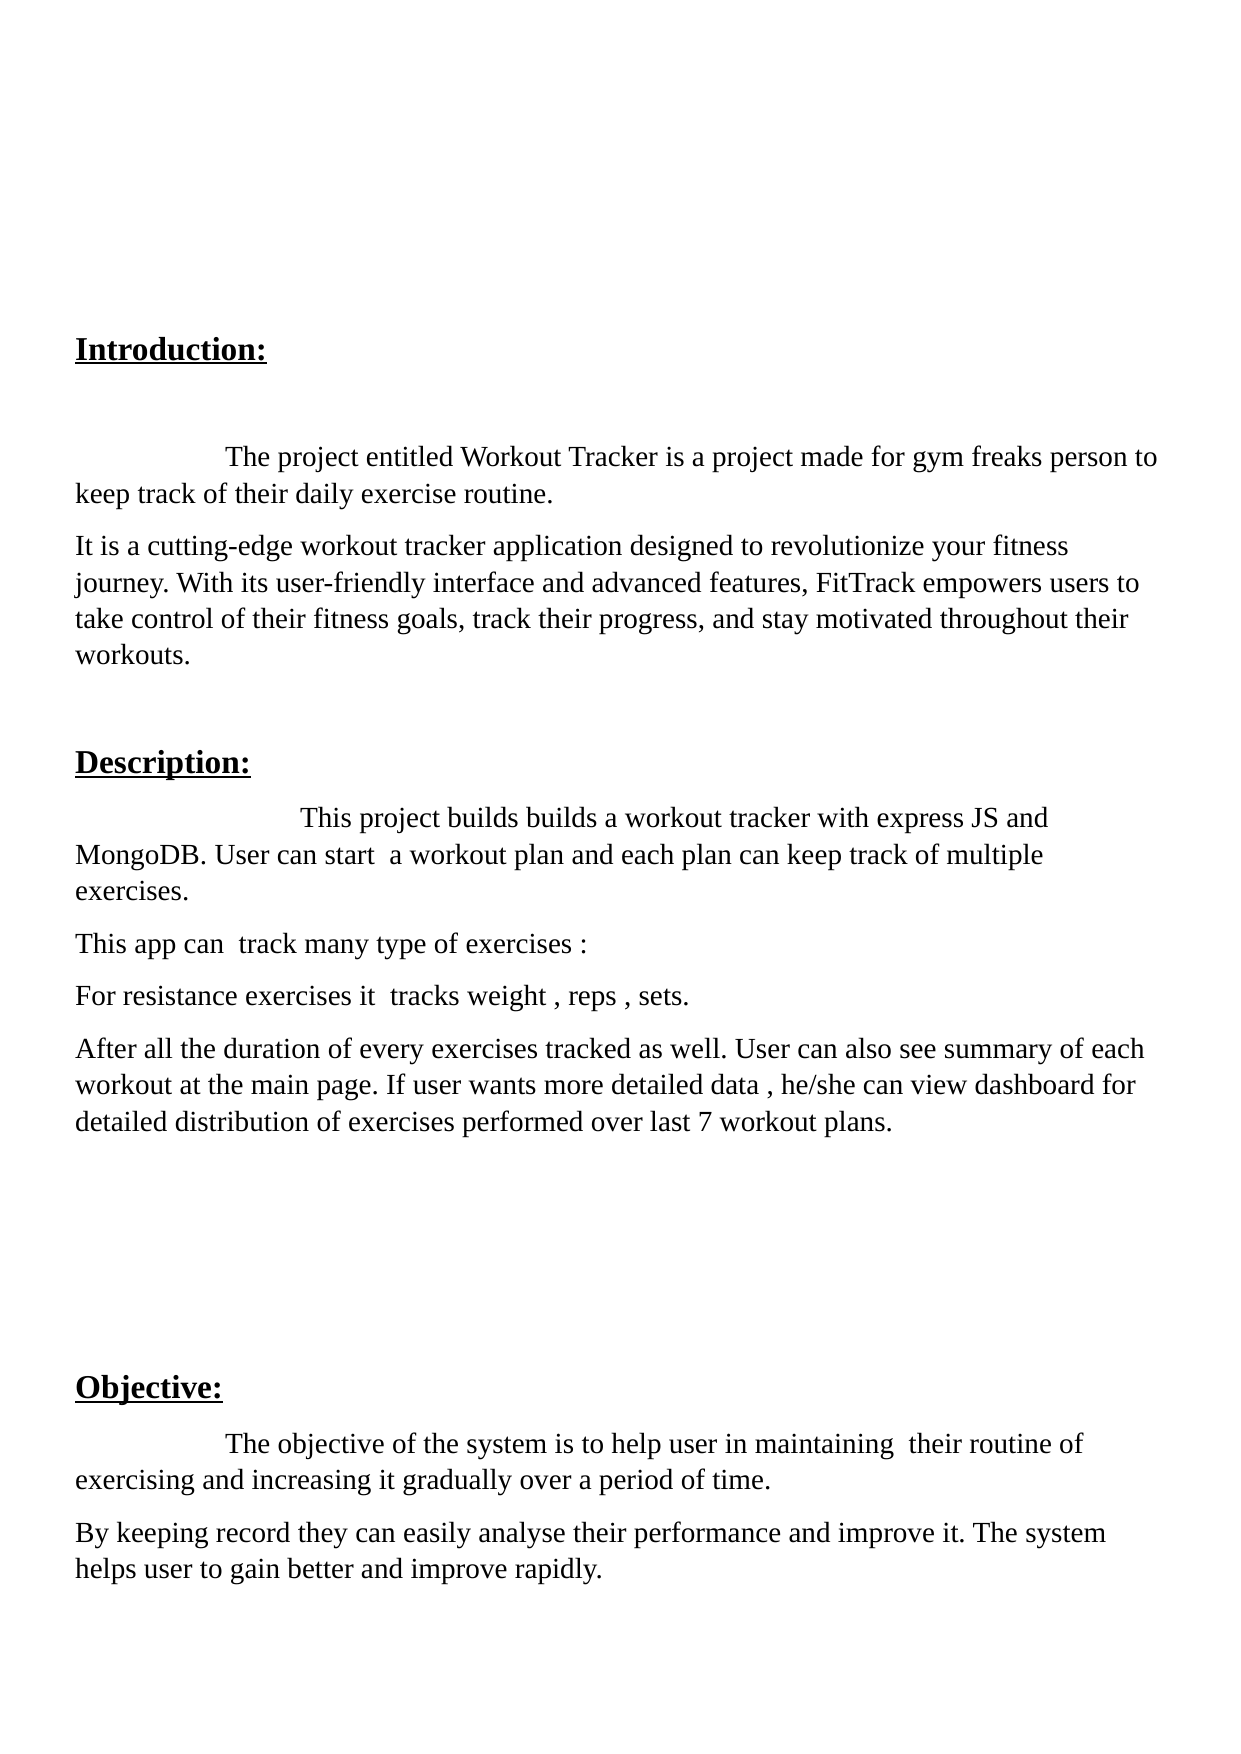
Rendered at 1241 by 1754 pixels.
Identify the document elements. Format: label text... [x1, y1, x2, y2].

text Objective: [75, 1368, 1165, 1406]
text The objective of the system is to help user in maintaining their routine of exercising and increasing it gradually over a period of time. [75, 1426, 1165, 1495]
text After all the duration of every exercises tracked as well. User can also see summary of each workout at the main page. If user wants more detailed data , he/she can view dashboard for detailed distribution of exercises performed over last 7 workout plans. [75, 1031, 1165, 1137]
text For resistance exercises it tracks weight , reps , sets. [75, 978, 1165, 1012]
text It is a cutting-edge workout tracker application designed to revolutionize your fitness journey. With its user-friendly interface and advanced features, FitTrack empowers users to take control of their fitness goals, track their progress, and stay motivated throughout their workouts. [75, 528, 1165, 671]
text Description: [75, 743, 1165, 781]
text The project entitled Workout Tracker is a project made for gym freaks person to keep track of their daily exercise routine. [75, 439, 1165, 509]
text This app can track many type of exercises : [75, 926, 1165, 959]
text Introduction: [75, 329, 1165, 367]
text This project builds builds a workout tracker with express JS and MongoDB. User can start a workout plan and each plan can keep track of multiple exercises. [75, 801, 1165, 906]
text By keeping record they can easily analyse their performance and improve it. The system helps user to gain better and improve rapidly. [75, 1515, 1165, 1584]
